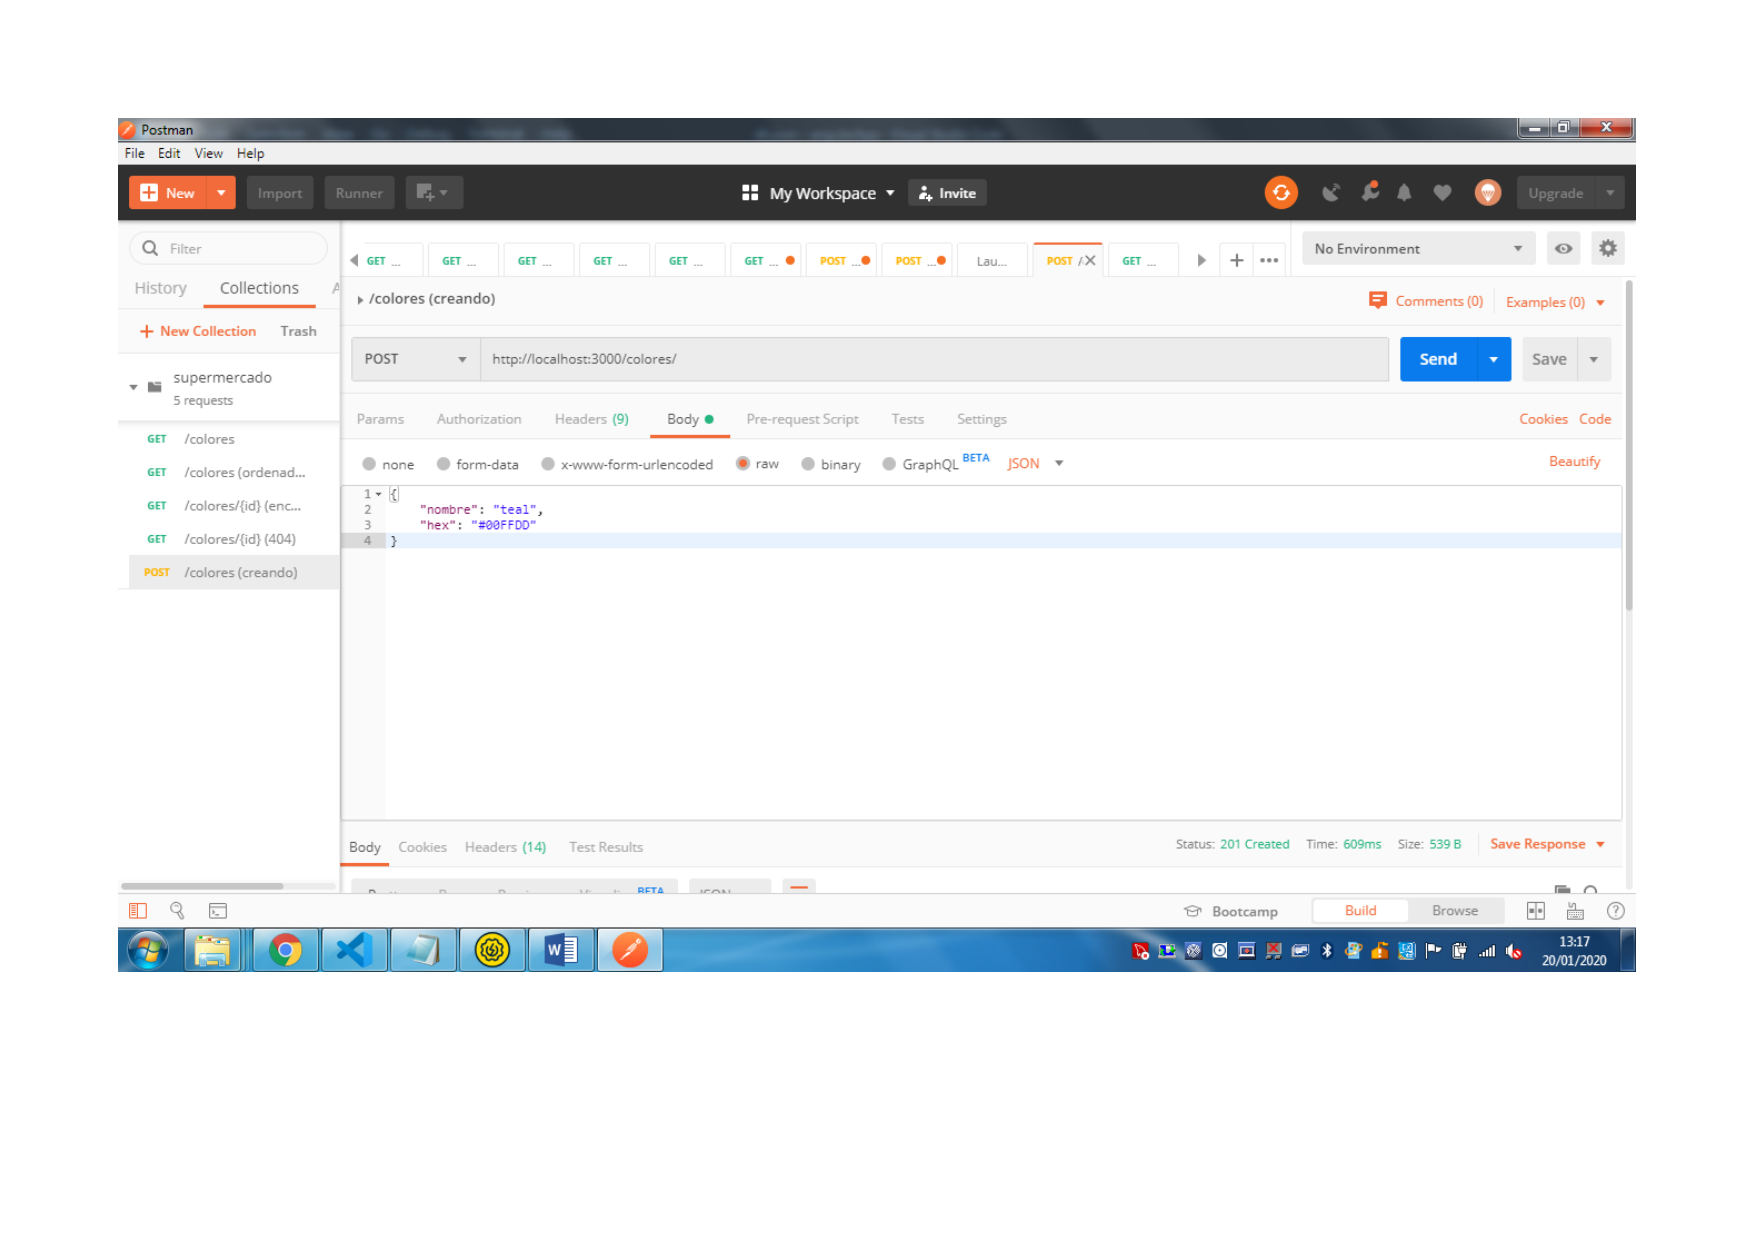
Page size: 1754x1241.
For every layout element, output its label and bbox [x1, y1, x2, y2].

picture [118, 118, 1636, 972]
